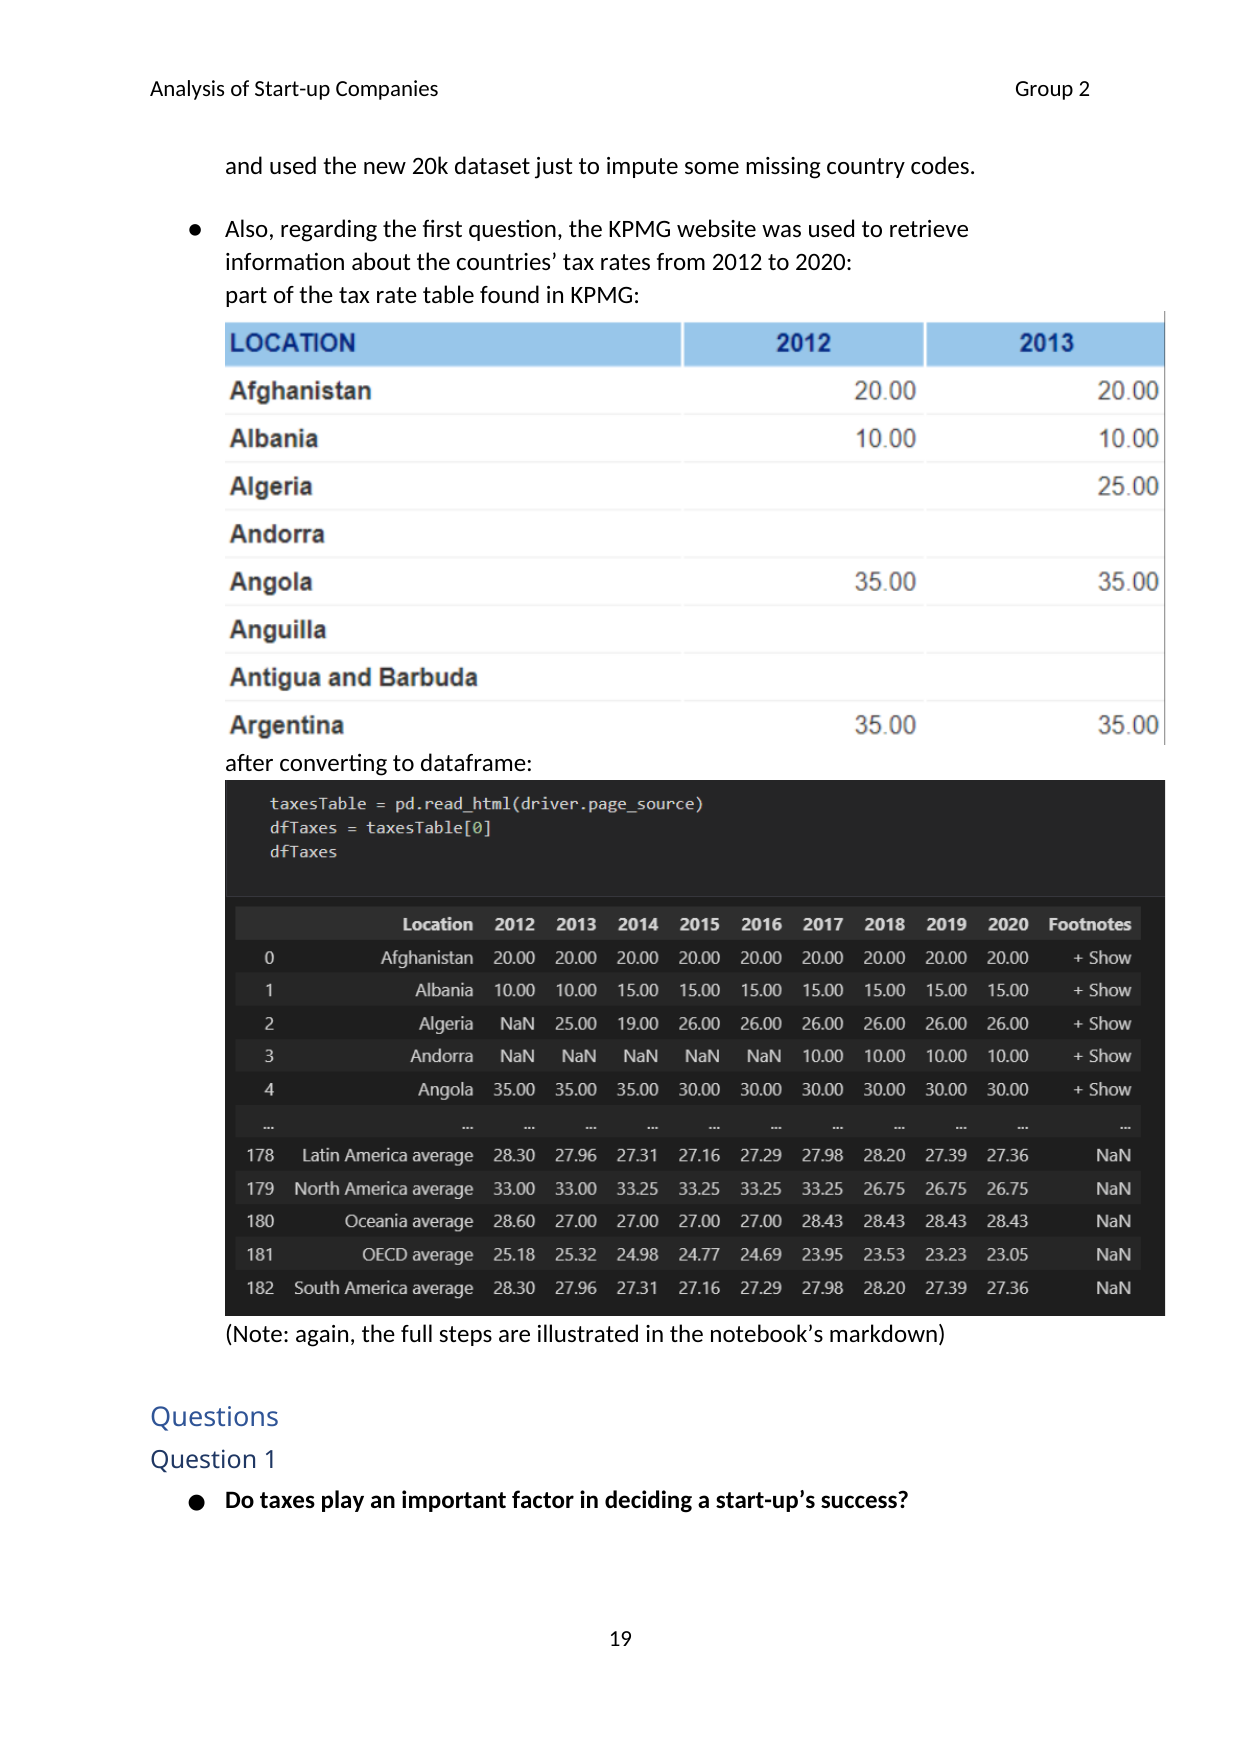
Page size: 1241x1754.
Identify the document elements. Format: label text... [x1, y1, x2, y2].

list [187, 150, 1090, 211]
picture [225, 311, 1166, 745]
subtitle Question 1 [150, 1441, 1090, 1475]
picture [225, 780, 1166, 1316]
subtitle Questions [150, 1397, 1090, 1434]
